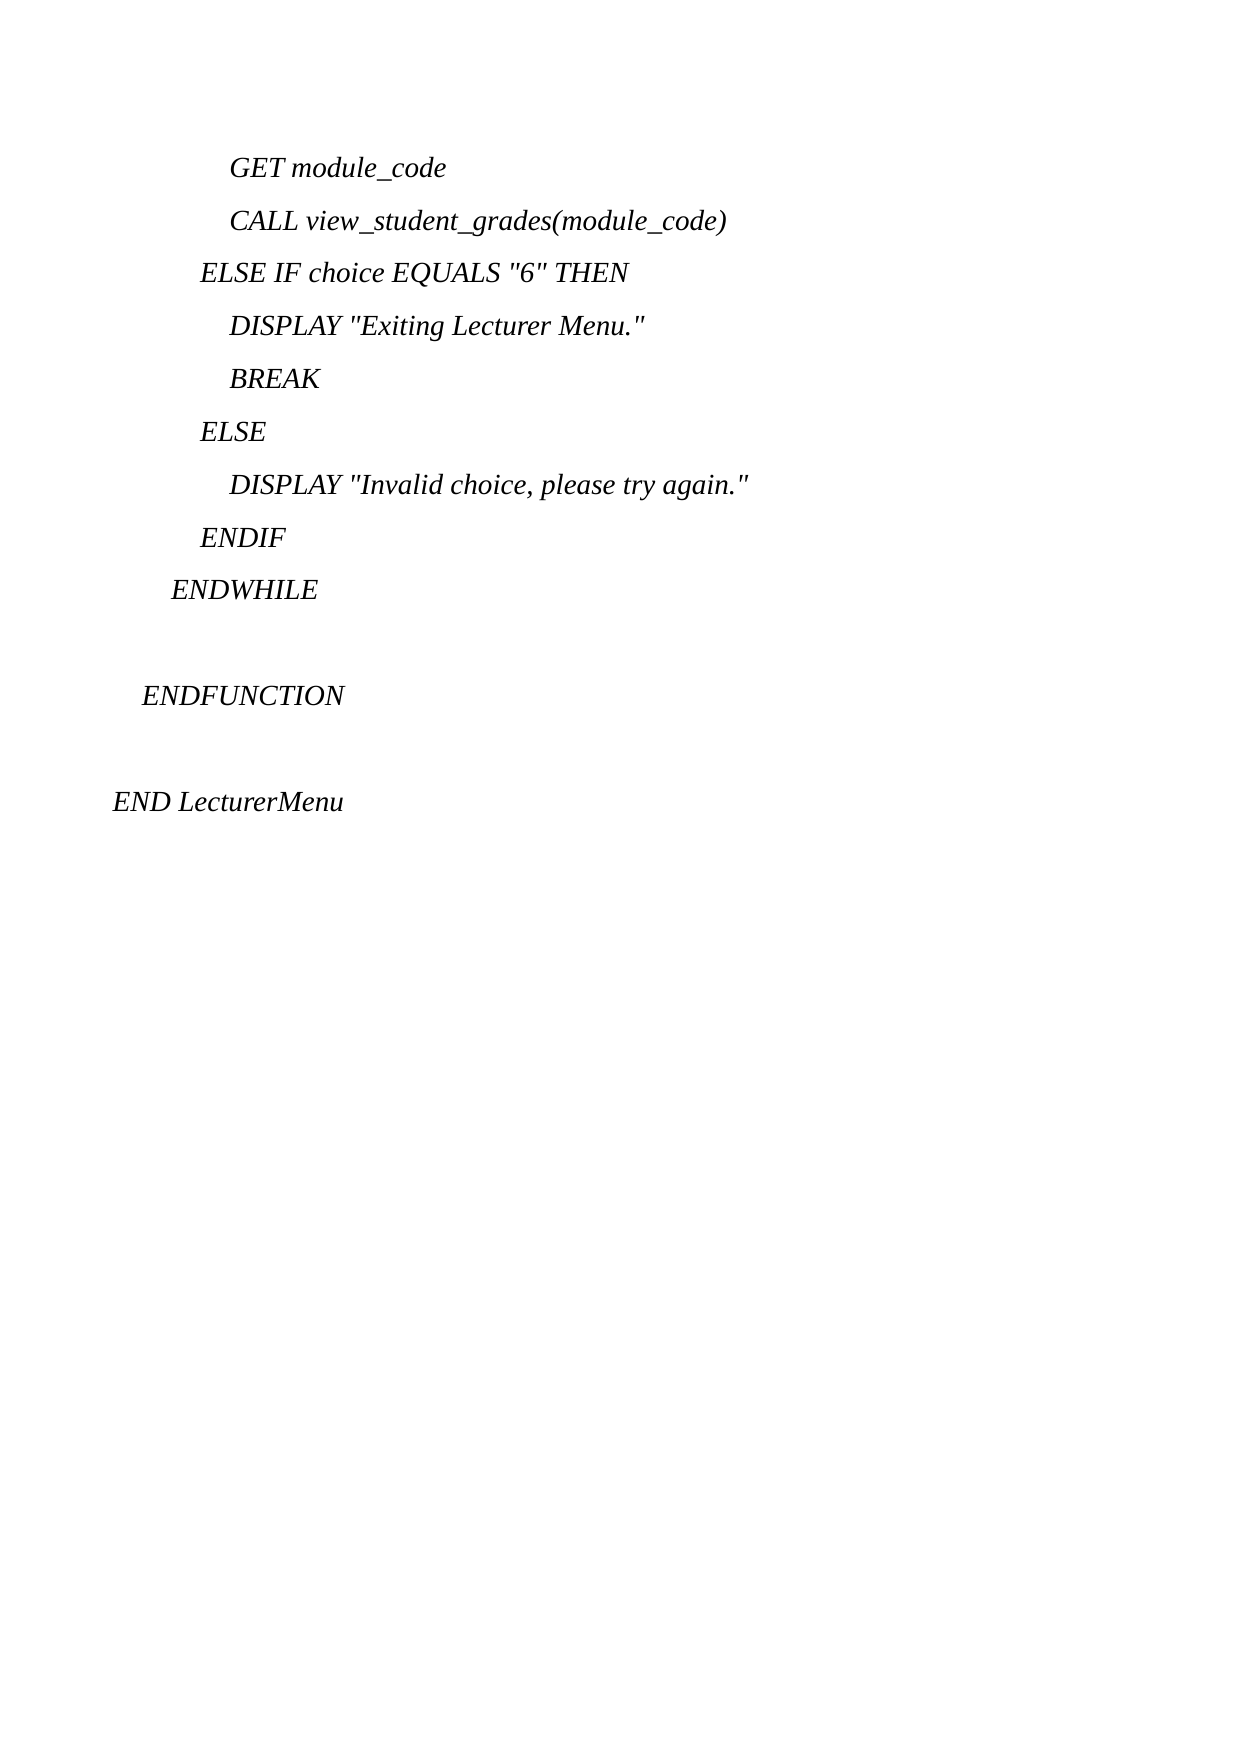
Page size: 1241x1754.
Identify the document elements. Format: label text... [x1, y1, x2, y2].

text ENDIF [112, 520, 1128, 553]
text ELSE [112, 414, 1128, 448]
text ELSE IF choice EQUALS "6" THEN [112, 256, 1128, 289]
text ENDFUNCTION [112, 678, 1128, 712]
text DISPLAY "Invalid choice, please try again." [112, 467, 1128, 500]
text END LecturerMenu [112, 784, 1128, 817]
text GET module_code [112, 150, 1128, 183]
text BREAK [112, 361, 1128, 395]
text CALL view_student_grades(module_code) [112, 203, 1128, 236]
text ENDWHILE [112, 572, 1128, 606]
text DISPLAY "Exiting Lecturer Menu." [112, 308, 1128, 342]
